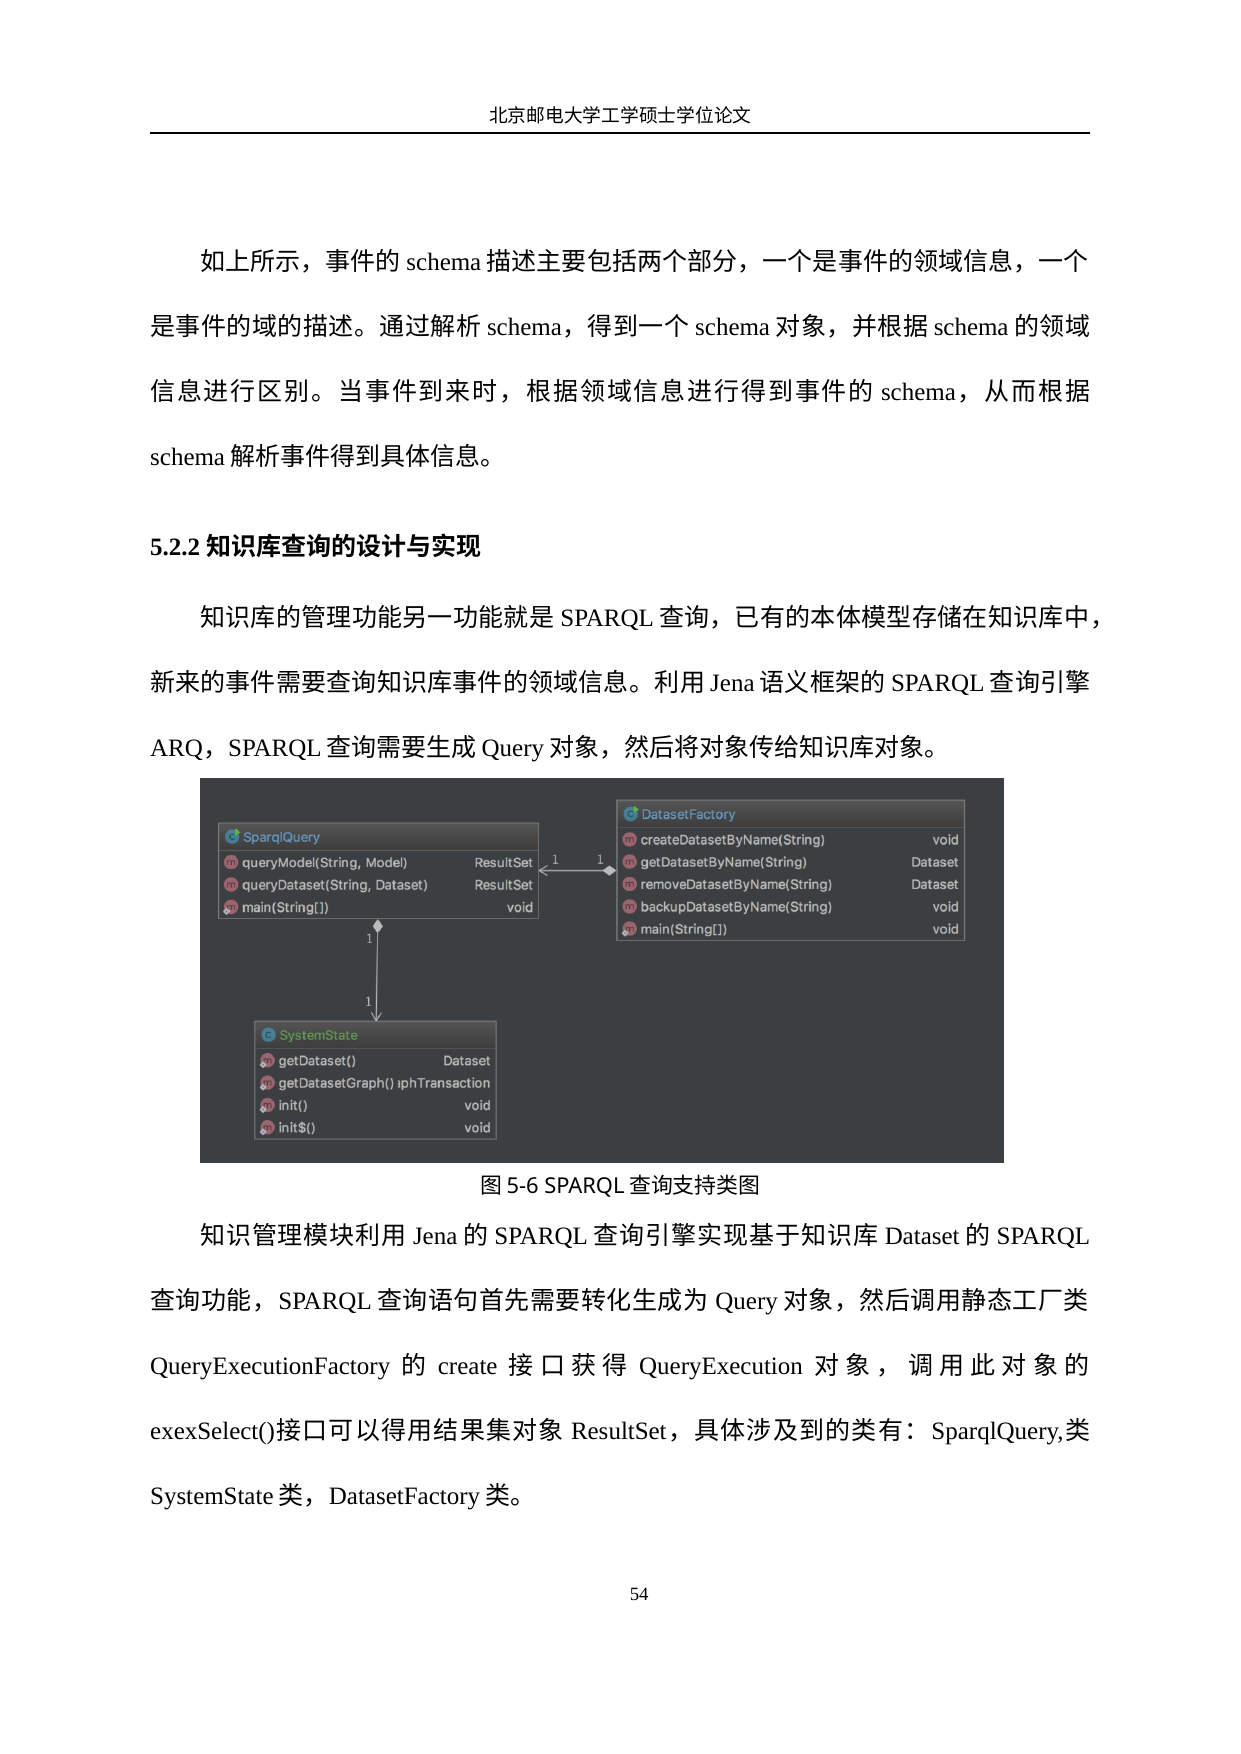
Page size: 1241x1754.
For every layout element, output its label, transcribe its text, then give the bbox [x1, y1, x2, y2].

text 知识管理模块利用Jena的SPARQL查询引擎实现基于知识库Dataset的SPARQL查询功能，SPARQL查询语句首先需要转化生成为Query对象，然后调用静态工厂类QueryExecutionFactory的create接口获得QueryExecution对象，调用此对象的exexSelect()接口可以得用结果集对象ResultSet，具体涉及到的类有：SparqlQuery,类 SystemState类，DatasetFactory类。 [150, 1201, 1090, 1526]
text 知识库的管理功能另一功能就是SPARQL查询，已有的本体模型存储在知识库中，新来的事件需要查询知识库事件的领域信息。利用Jena语义框架的SPARQL查询引擎ARQ，SPARQL查询需要生成Query对象，然后将对象传给知识库对象。 [150, 583, 1090, 778]
text 如上所示，事件的schema描述主要包括两个部分，一个是事件的领域信息，一个是事件的域的描述。通过解析schema，得到一个schema对象，并根据schema的领域信息进行区别。当事件到来时，根据领域信息进行得到事件的schema，从而根据schema解析事件得到具体信息。 [150, 227, 1090, 487]
text 图5-6 SPARQL查询支持类图 [150, 1168, 1090, 1201]
subtitle 5.2.2 知识库查询的设计与实现 [150, 512, 1090, 577]
picture [200, 778, 1004, 1163]
